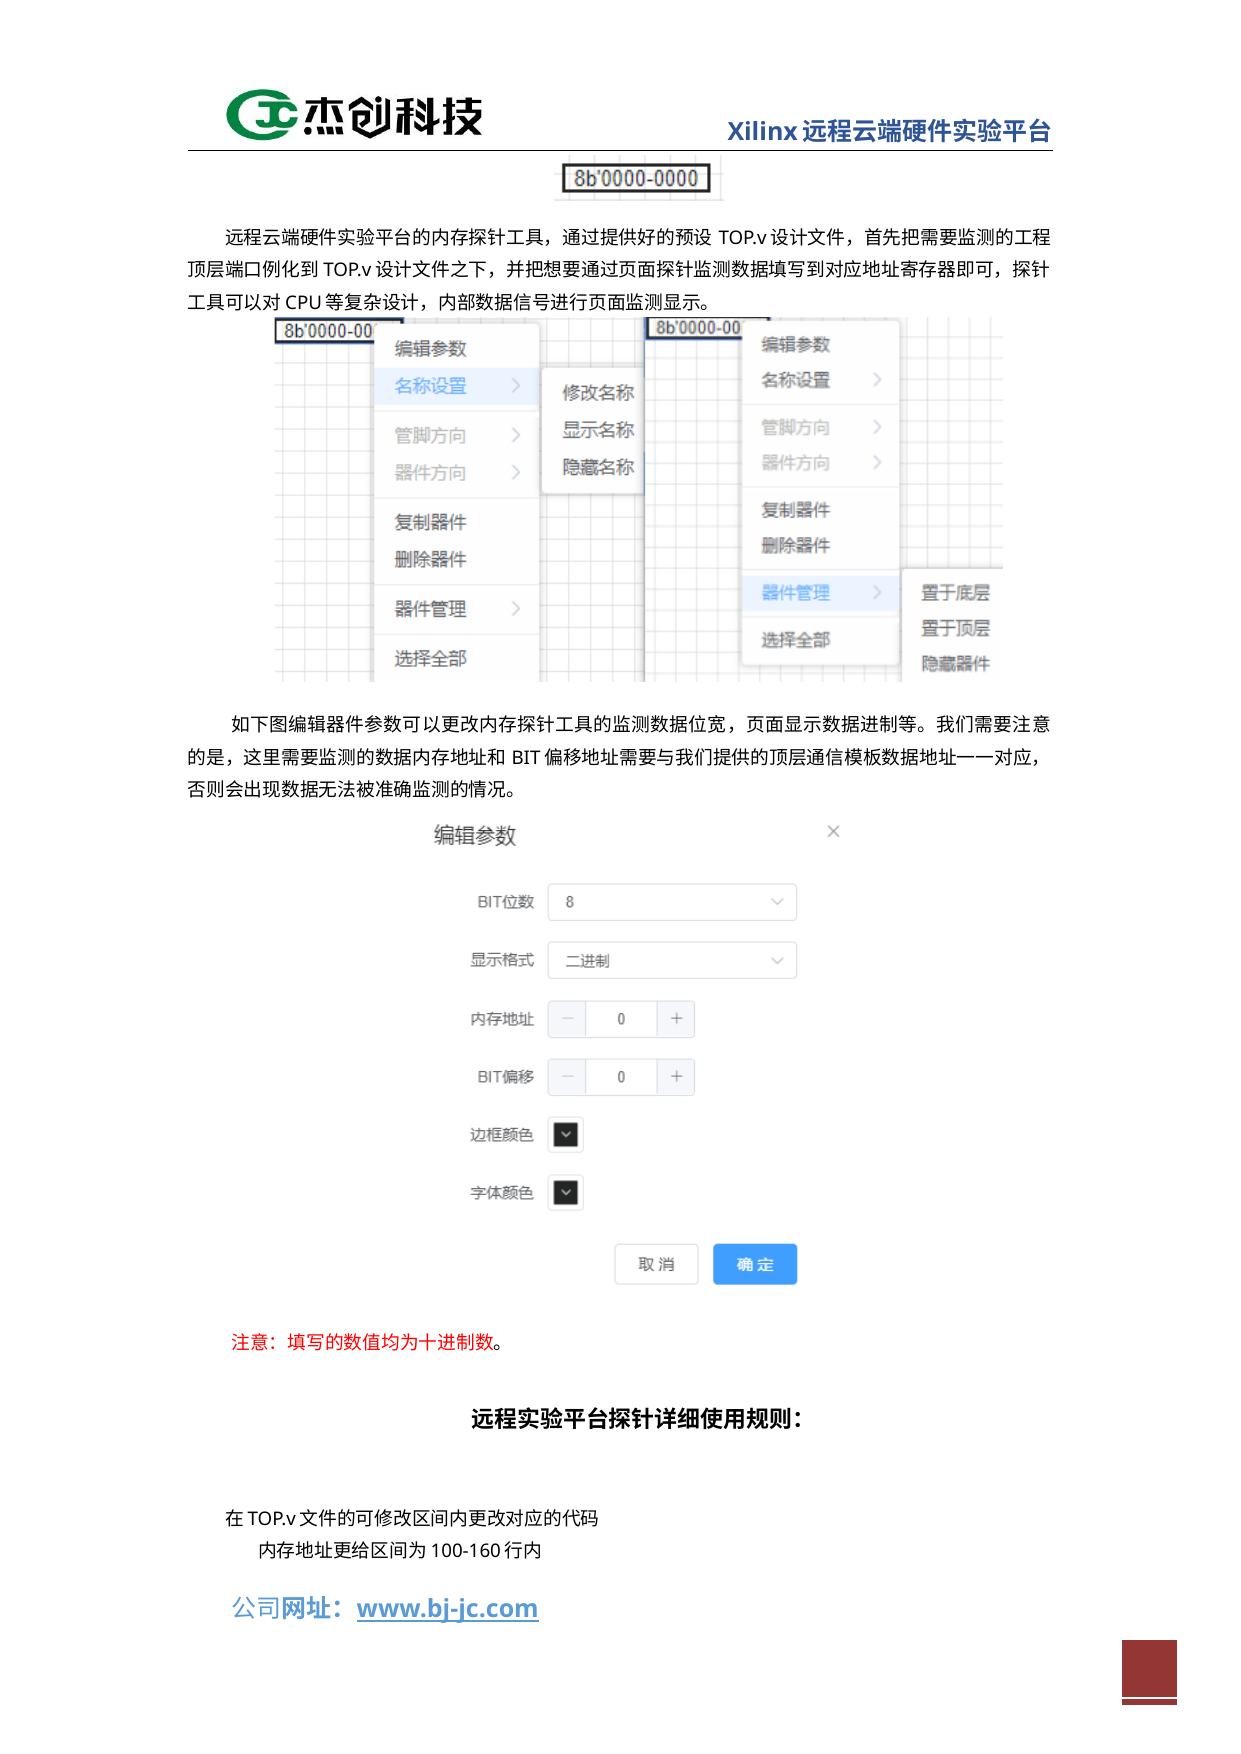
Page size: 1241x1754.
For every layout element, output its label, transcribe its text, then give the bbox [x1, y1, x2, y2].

subtitle 远程实验平台探针详细使用规则： [187, 1384, 1053, 1449]
text 内存地址更给区间为100-160行内 [220, 1533, 1053, 1566]
text 远程云端硬件实验平台的内存探针工具，通过提供好的预设TOP.v设计文件，首先把需要监测的工程顶层端口例化到TOP.v设计文件之下，并把想要通过页面探针监测数据填写到对应地址寄存器即可，探针工具可以对CPU等复杂设计，内部数据信号进行页面监测显示。 [187, 220, 1053, 317]
picture [225, 88, 483, 141]
picture [416, 805, 862, 1312]
text 注意：填写的数值均为十进制数。 [187, 1325, 1053, 1357]
picture [553, 155, 724, 201]
text 在TOP.v文件的可修改区间内更改对应的代码 [187, 1501, 1053, 1533]
text 如下图编辑器件参数可以更改内存探针工具的监测数据位宽，页面显示数据进制等。我们需要注意的是，这里需要监测的数据内存地址和BIT偏移地址需要与我们提供的顶层通信模板数据地址一一对应，否则会出现数据无法被准确监测的情况。 [187, 707, 1053, 805]
picture [274, 317, 1004, 682]
